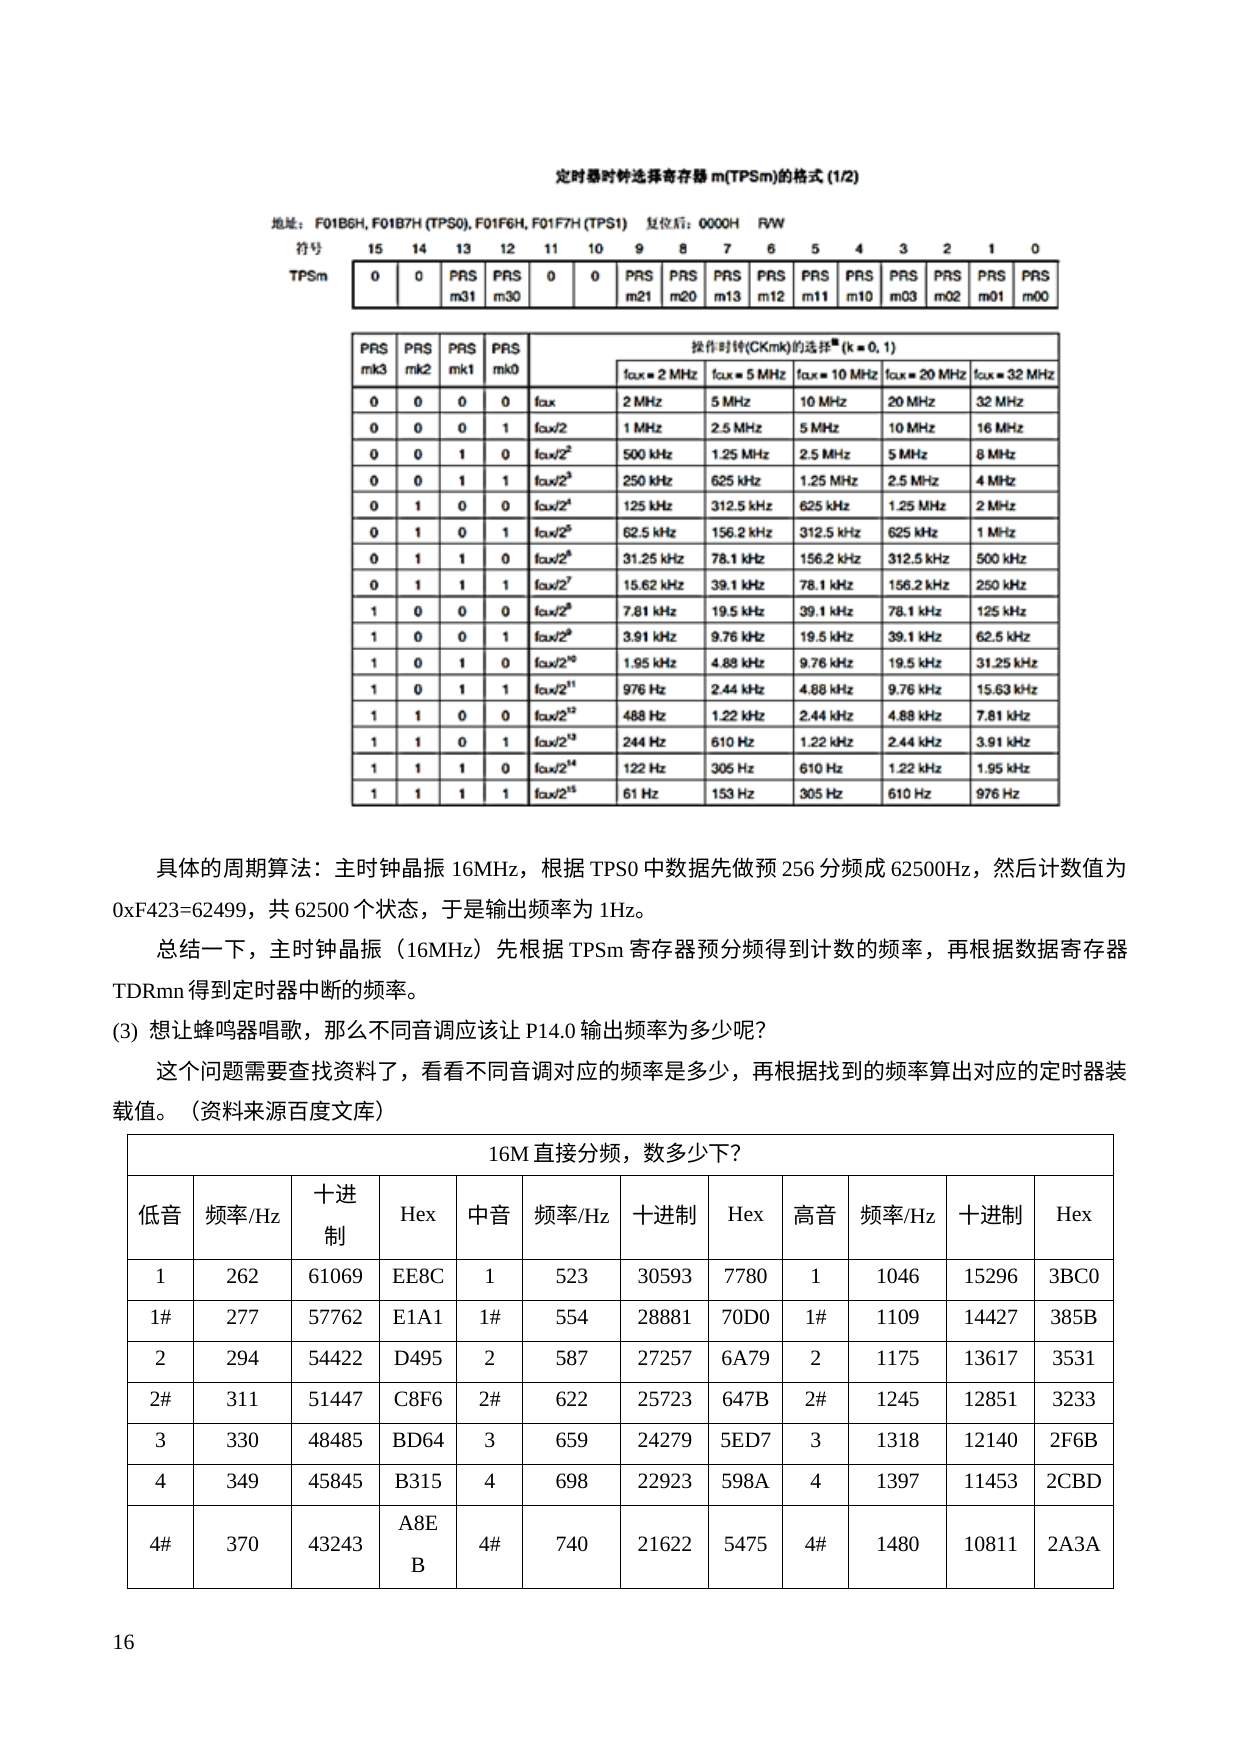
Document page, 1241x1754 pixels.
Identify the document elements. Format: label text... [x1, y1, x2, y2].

table_cell 频率/Hz [194, 1176, 291, 1258]
table_cell 554 [523, 1301, 620, 1341]
table_cell 5ED7 [709, 1424, 782, 1464]
table_cell 3531 [1035, 1342, 1113, 1382]
table_cell 4 [783, 1465, 848, 1505]
table_cell 5475 [709, 1506, 782, 1588]
table_cell EE8C [380, 1260, 456, 1299]
list 想让蜂鸣器唱歌，那么不同音调应该让P14.0输出频率为多少呢？ [112, 1013, 1128, 1045]
table_cell 3 [128, 1424, 193, 1464]
table_cell 1397 [849, 1465, 946, 1505]
table_cell 十进制 [947, 1176, 1034, 1258]
table_cell 1# [128, 1301, 193, 1341]
text 具体的周期算法：主时钟晶振16MHz，根据TPS0中数据先做预256分频成62500Hz，然后计数值为0xF423=62499，共62500个状态，于是输出频率为1Hz。 [112, 851, 1128, 924]
table_cell 6A79 [709, 1342, 782, 1382]
table_cell 13617 [947, 1342, 1034, 1382]
table_cell 45845 [292, 1465, 379, 1505]
table_cell C8F6 [380, 1383, 456, 1423]
table_cell D495 [380, 1342, 456, 1382]
table_cell E1A1 [380, 1301, 456, 1341]
table_cell 1175 [849, 1342, 946, 1382]
table_cell 高音 [783, 1176, 848, 1258]
table_cell 3BC0 [1035, 1260, 1113, 1299]
table_cell 27257 [621, 1342, 708, 1382]
table_cell 1 [783, 1260, 848, 1299]
table_cell B315 [380, 1465, 456, 1505]
table_cell 370 [194, 1506, 291, 1588]
table_cell 1109 [849, 1301, 946, 1341]
table_cell 28881 [621, 1301, 708, 1341]
table_cell A8EB [380, 1506, 456, 1588]
table_cell 2# [128, 1383, 193, 1423]
table_cell 57762 [292, 1301, 379, 1341]
table_cell 61069 [292, 1260, 379, 1299]
table_cell 22923 [621, 1465, 708, 1505]
table_cell 4# [457, 1506, 522, 1588]
table_cell 15296 [947, 1260, 1034, 1299]
table_cell 1 [457, 1260, 522, 1299]
table_cell 21622 [621, 1506, 708, 1588]
table_cell 2CBD [1035, 1465, 1113, 1505]
table_cell 2A3A [1035, 1506, 1113, 1588]
table_cell Hex [709, 1176, 782, 1258]
table_cell 43243 [292, 1506, 379, 1588]
table_cell 14427 [947, 1301, 1034, 1341]
table_cell 2 [128, 1342, 193, 1382]
table_cell BD64 [380, 1424, 456, 1464]
table_cell 3 [457, 1424, 522, 1464]
table_cell 7780 [709, 1260, 782, 1299]
table_cell 48485 [292, 1424, 379, 1464]
table_cell 12851 [947, 1383, 1034, 1423]
table_cell 十进制 [621, 1176, 708, 1258]
table_cell 1480 [849, 1506, 946, 1588]
picture [258, 162, 1070, 813]
table_cell 1046 [849, 1260, 946, 1299]
table_cell 4# [128, 1506, 193, 1588]
table_cell 十进制 [292, 1176, 379, 1258]
table_cell Hex [380, 1176, 456, 1258]
table_cell 3 [783, 1424, 848, 1464]
table_cell 51447 [292, 1383, 379, 1423]
table_cell 70D0 [709, 1301, 782, 1341]
table_cell 2F6B [1035, 1424, 1113, 1464]
table_cell 4# [783, 1506, 848, 1588]
table_cell 4 [457, 1465, 522, 1505]
table_cell 12140 [947, 1424, 1034, 1464]
table_cell 523 [523, 1260, 620, 1299]
table_cell 频率/Hz [849, 1176, 946, 1258]
table_cell 622 [523, 1383, 620, 1423]
table_cell 262 [194, 1260, 291, 1299]
table_cell 330 [194, 1424, 291, 1464]
table_cell 1# [783, 1301, 848, 1341]
table_cell 598A [709, 1465, 782, 1505]
table_cell 10811 [947, 1506, 1034, 1588]
table_cell 1245 [849, 1383, 946, 1423]
table_cell 1# [457, 1301, 522, 1341]
table_cell 中音 [457, 1176, 522, 1258]
table_cell 659 [523, 1424, 620, 1464]
table_cell 25723 [621, 1383, 708, 1423]
table_cell 647B [709, 1383, 782, 1423]
text 这个问题需要查找资料了，看看不同音调对应的频率是多少，再根据找到的频率算出对应的定时器装载值。（资料来源百度文库） [112, 1053, 1128, 1126]
text 总结一下，主时钟晶振（16MHz）先根据TPSm寄存器预分频得到计数的频率，再根据数据寄存器TDRmn得到定时器中断的频率。 [112, 932, 1128, 1005]
table_cell 30593 [621, 1260, 708, 1299]
table_cell 294 [194, 1342, 291, 1382]
table_cell 2# [457, 1383, 522, 1423]
table_cell 2# [783, 1383, 848, 1423]
table_cell 低音 [128, 1176, 193, 1258]
table_cell 1 [128, 1260, 193, 1299]
table_header 16M直接分频，数多少下？ [128, 1135, 1113, 1175]
table_cell 4 [128, 1465, 193, 1505]
table_cell 24279 [621, 1424, 708, 1464]
table_cell 11453 [947, 1465, 1034, 1505]
table_cell 54422 [292, 1342, 379, 1382]
table_cell 277 [194, 1301, 291, 1341]
table_cell 2 [457, 1342, 522, 1382]
table_cell 311 [194, 1383, 291, 1423]
table_cell 587 [523, 1342, 620, 1382]
table_cell 349 [194, 1465, 291, 1505]
table_cell Hex [1035, 1176, 1113, 1258]
table_cell 2 [783, 1342, 848, 1382]
table_cell 698 [523, 1465, 620, 1505]
table_cell 740 [523, 1506, 620, 1588]
table_cell 1318 [849, 1424, 946, 1464]
table_cell 385B [1035, 1301, 1113, 1341]
table_cell 频率/Hz [523, 1176, 620, 1258]
table_cell 3233 [1035, 1383, 1113, 1423]
